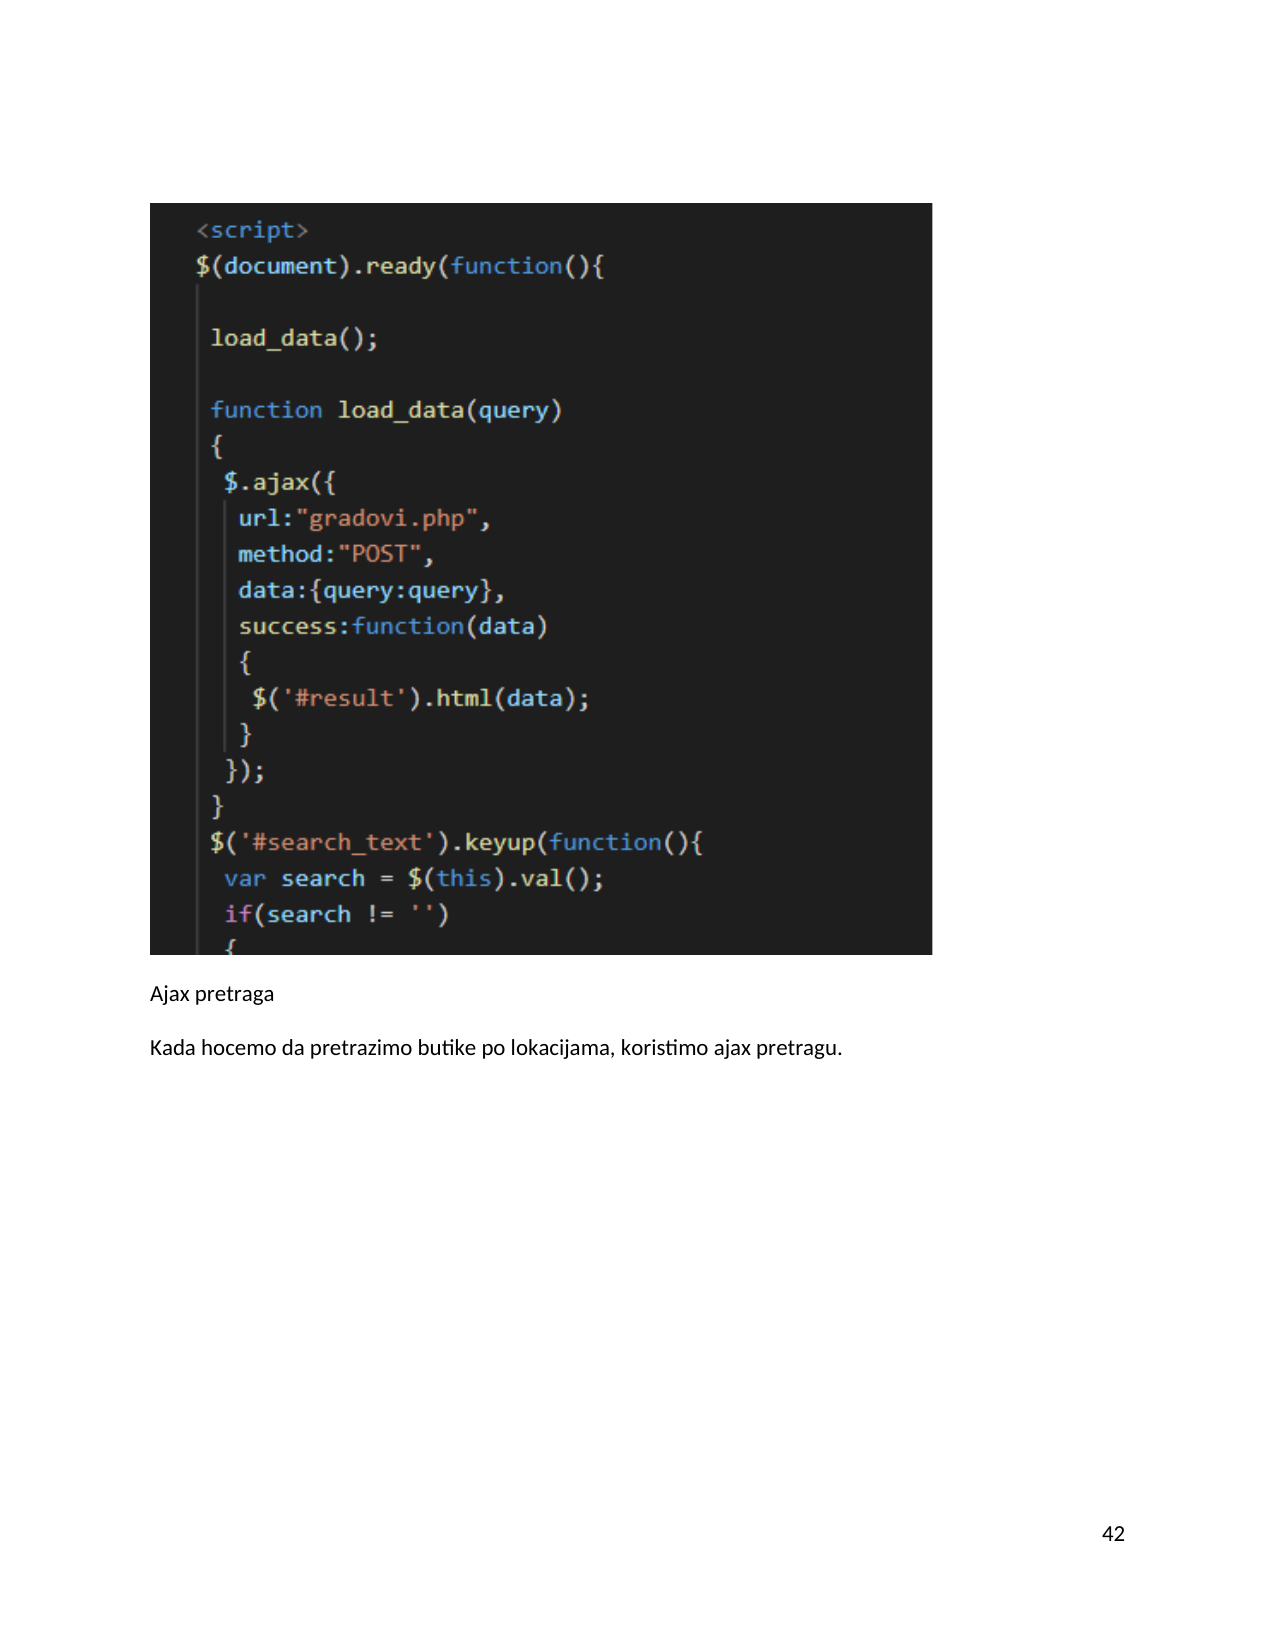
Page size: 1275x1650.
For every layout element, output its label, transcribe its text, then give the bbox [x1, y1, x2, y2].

picture [150, 203, 933, 955]
text Kada hocemo da pretrazimo butike po lokacijama, koristimo ajax pretragu. [150, 1033, 1125, 1061]
text Ajax pretraga [150, 979, 1125, 1008]
